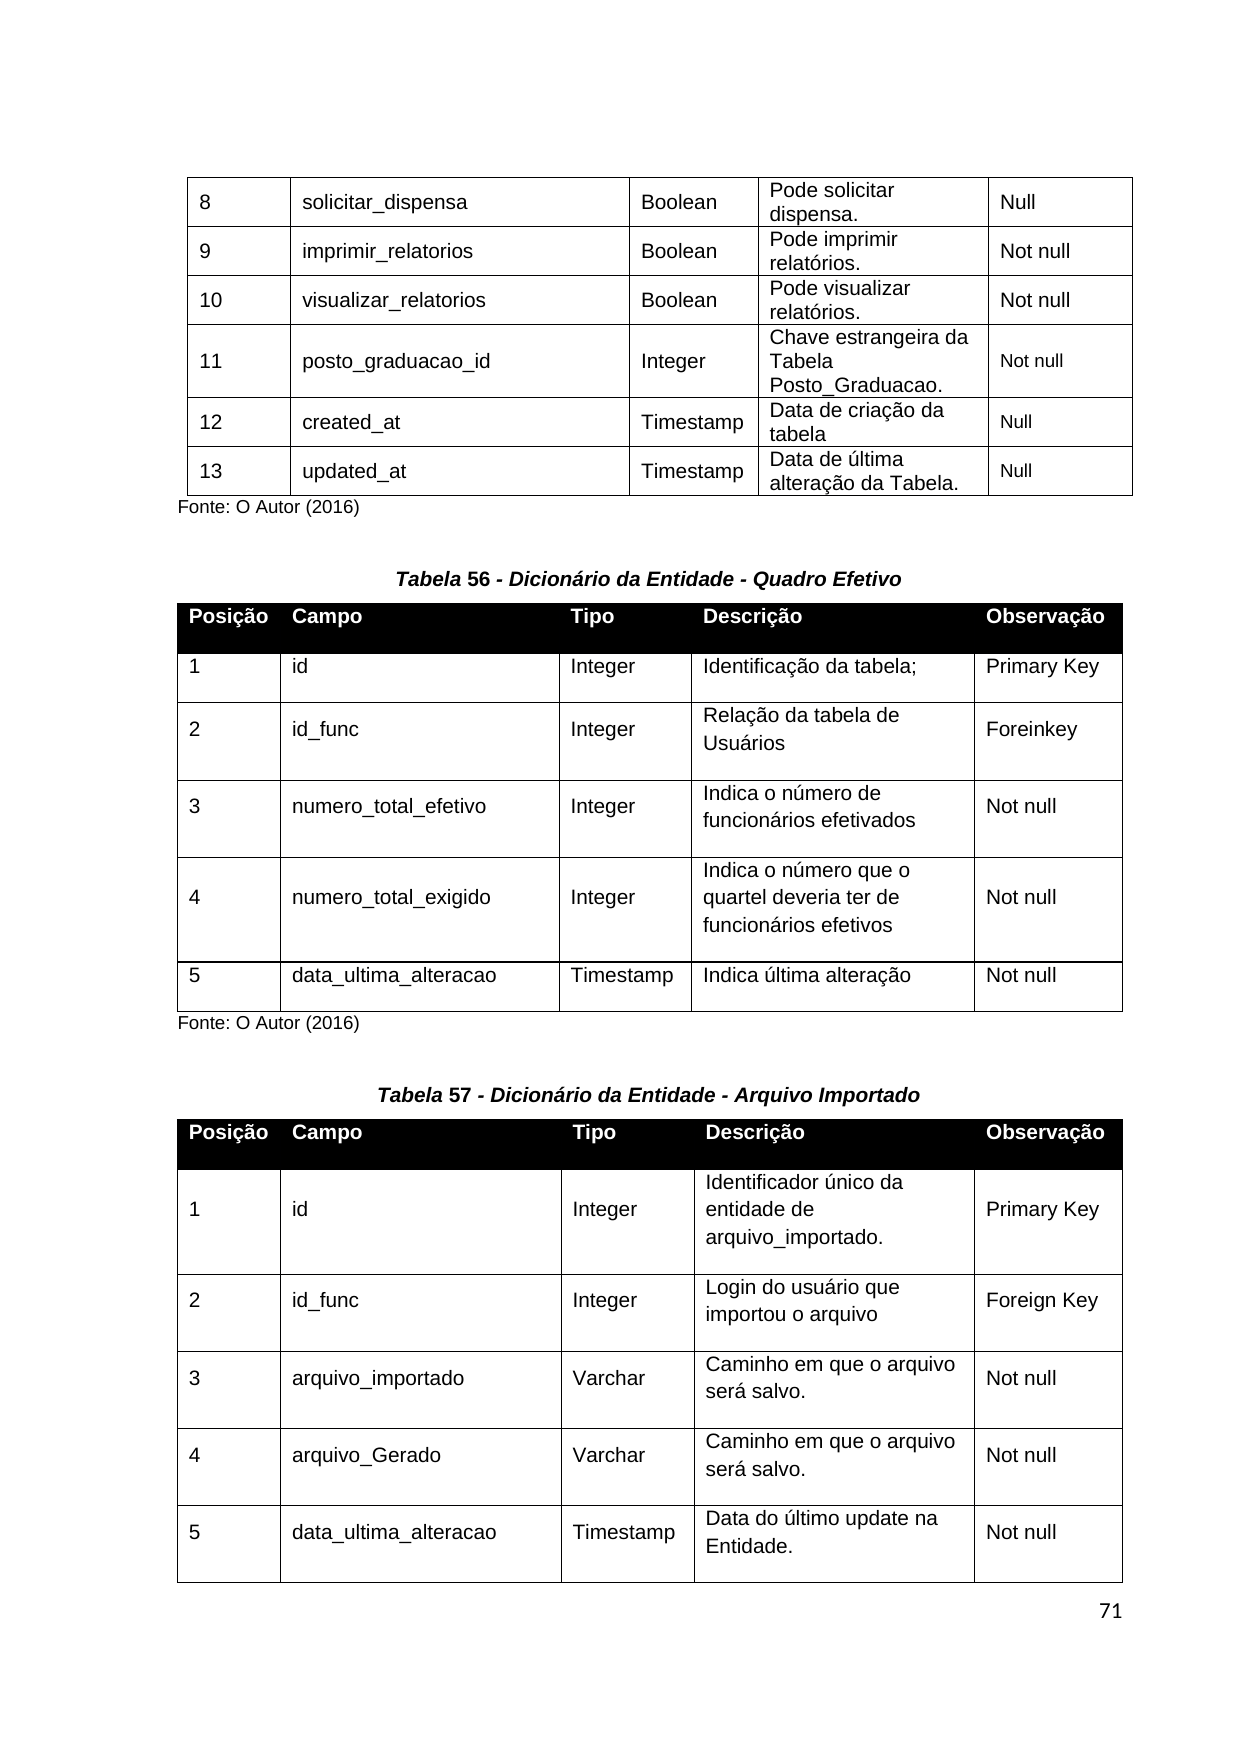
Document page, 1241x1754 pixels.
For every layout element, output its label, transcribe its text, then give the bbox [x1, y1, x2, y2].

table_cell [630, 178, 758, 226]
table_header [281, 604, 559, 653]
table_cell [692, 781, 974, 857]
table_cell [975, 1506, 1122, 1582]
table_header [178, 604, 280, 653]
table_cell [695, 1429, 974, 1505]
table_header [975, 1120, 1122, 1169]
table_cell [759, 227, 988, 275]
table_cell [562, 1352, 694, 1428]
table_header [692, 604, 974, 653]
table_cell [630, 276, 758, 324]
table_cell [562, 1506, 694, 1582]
text Fonte: O Autor (2016) [177, 1012, 1157, 1034]
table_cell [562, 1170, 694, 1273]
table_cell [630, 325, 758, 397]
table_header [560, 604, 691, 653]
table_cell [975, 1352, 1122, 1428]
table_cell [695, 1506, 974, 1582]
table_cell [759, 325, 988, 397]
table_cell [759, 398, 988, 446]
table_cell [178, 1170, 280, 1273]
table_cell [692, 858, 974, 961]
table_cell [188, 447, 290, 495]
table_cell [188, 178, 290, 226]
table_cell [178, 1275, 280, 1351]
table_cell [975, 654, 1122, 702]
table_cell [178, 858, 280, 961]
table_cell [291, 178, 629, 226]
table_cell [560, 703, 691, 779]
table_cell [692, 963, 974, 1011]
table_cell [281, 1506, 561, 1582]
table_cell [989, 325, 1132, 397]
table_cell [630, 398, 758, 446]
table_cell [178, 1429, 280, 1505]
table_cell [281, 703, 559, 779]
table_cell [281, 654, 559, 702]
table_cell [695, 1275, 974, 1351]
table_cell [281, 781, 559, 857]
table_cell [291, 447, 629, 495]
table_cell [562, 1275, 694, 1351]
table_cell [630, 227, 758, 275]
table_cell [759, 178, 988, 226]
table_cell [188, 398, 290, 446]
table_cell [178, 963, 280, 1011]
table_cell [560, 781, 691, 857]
text Tabela 57 - Dicionário da Entidade - Arquivo Importado [177, 1083, 1122, 1107]
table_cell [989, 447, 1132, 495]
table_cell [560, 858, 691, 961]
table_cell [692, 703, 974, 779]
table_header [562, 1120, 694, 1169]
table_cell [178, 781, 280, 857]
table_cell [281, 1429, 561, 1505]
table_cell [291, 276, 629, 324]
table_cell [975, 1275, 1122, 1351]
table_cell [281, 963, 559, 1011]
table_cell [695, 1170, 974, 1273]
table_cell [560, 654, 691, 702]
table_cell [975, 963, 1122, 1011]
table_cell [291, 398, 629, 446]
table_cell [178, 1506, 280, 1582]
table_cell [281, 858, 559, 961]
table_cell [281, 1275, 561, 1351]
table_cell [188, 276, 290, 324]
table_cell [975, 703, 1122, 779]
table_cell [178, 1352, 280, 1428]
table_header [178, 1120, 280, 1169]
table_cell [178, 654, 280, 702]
text Tabela 56 - Dicionário da Entidade - Quadro Efetivo [177, 566, 1122, 590]
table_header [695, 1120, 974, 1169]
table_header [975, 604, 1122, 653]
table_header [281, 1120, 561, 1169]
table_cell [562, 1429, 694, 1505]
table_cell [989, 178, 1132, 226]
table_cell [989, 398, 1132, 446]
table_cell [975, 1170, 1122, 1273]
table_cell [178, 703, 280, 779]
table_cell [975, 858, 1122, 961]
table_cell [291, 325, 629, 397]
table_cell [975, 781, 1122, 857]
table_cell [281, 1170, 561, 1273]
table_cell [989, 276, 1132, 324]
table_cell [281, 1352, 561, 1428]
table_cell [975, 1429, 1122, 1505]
text Fonte: O Autor (2016) [177, 496, 1157, 517]
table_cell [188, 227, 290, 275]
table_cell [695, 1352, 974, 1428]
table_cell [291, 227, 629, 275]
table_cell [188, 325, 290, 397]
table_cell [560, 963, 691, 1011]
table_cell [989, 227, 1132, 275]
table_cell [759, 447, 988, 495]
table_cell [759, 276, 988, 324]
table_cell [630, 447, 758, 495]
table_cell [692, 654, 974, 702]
